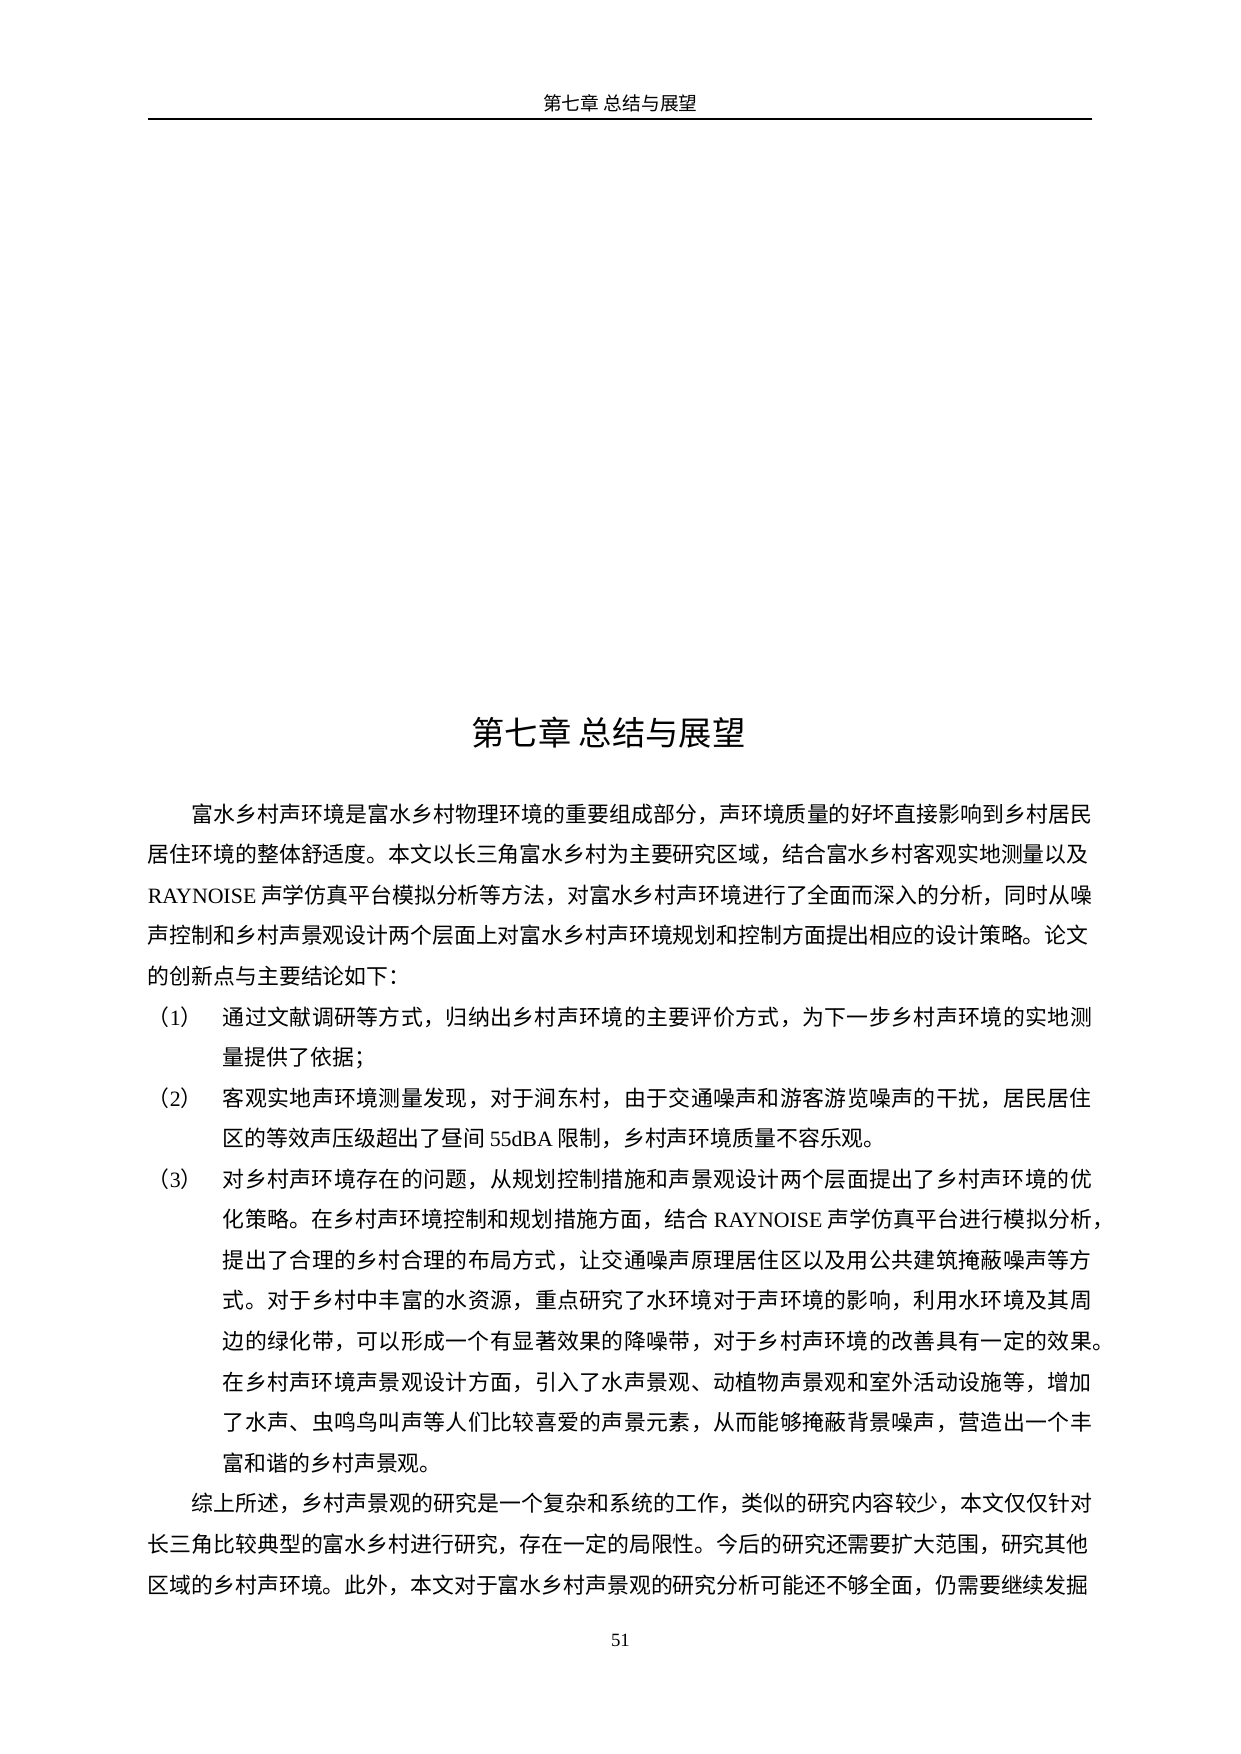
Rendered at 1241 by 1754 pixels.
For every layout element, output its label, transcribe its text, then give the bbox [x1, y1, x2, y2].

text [148, 1486, 1092, 1600]
list 对乡村声环境存在的问题，从规划控制措施和声景观设计两个层面提出了乡村声环境的优化策略。在乡村声环境控制和规划措施方面，结合RAYNOISE声学仿真平台进行模拟分析，提出了合理的乡村合理的布局方式，让交通噪声原理居住区以及用公共建筑掩蔽噪声等方式。对于乡村中丰富的水资源，重点研究了水环境对于声环境的影响，利用水环境及其周边的绿化带，可以形成一个有显著效果的降噪带，对于乡村声环境的改善具有一定的效果。在乡村声环境声景观设计方面，引入了水声景观、动植物声景观和室外活动设施等，增加了水声、虫鸣鸟叫声等人们比较喜爱的声景元素，从而能够掩蔽背景噪声，营造出一个丰富和谐的乡村声景观。 [148, 1161, 1092, 1478]
list 通过文献调研等方式，归纳出乡村声环境的主要评价方式，为下一步乡村声环境的实地测量提供了依据； [148, 999, 1092, 1072]
list 客观实地声环境测量发现，对于涧东村，由于交通噪声和游客游览噪声的干扰，居民居住区的等效声压级超出了昼间55dBA限制，乡村声环境质量不容乐观。 [148, 1080, 1092, 1153]
text 富水乡村声环境是富水乡村物理环境的重要组成部分，声环境质量的好坏直接影响到乡村居民居住环境的整体舒适度。本文以长三角富水乡村为主要研究区域，结合富水乡村客观实地测量以及RAYNOISE声学仿真平台模拟分析等方法，对富水乡村声环境进行了全面而深入的分析，同时从噪声控制和乡村声景观设计两个层面上对富水乡村声环境规划和控制方面提出相应的设计策略。论文的创新点与主要结论如下： [148, 796, 1092, 991]
text 总结与展望 [148, 699, 1092, 764]
